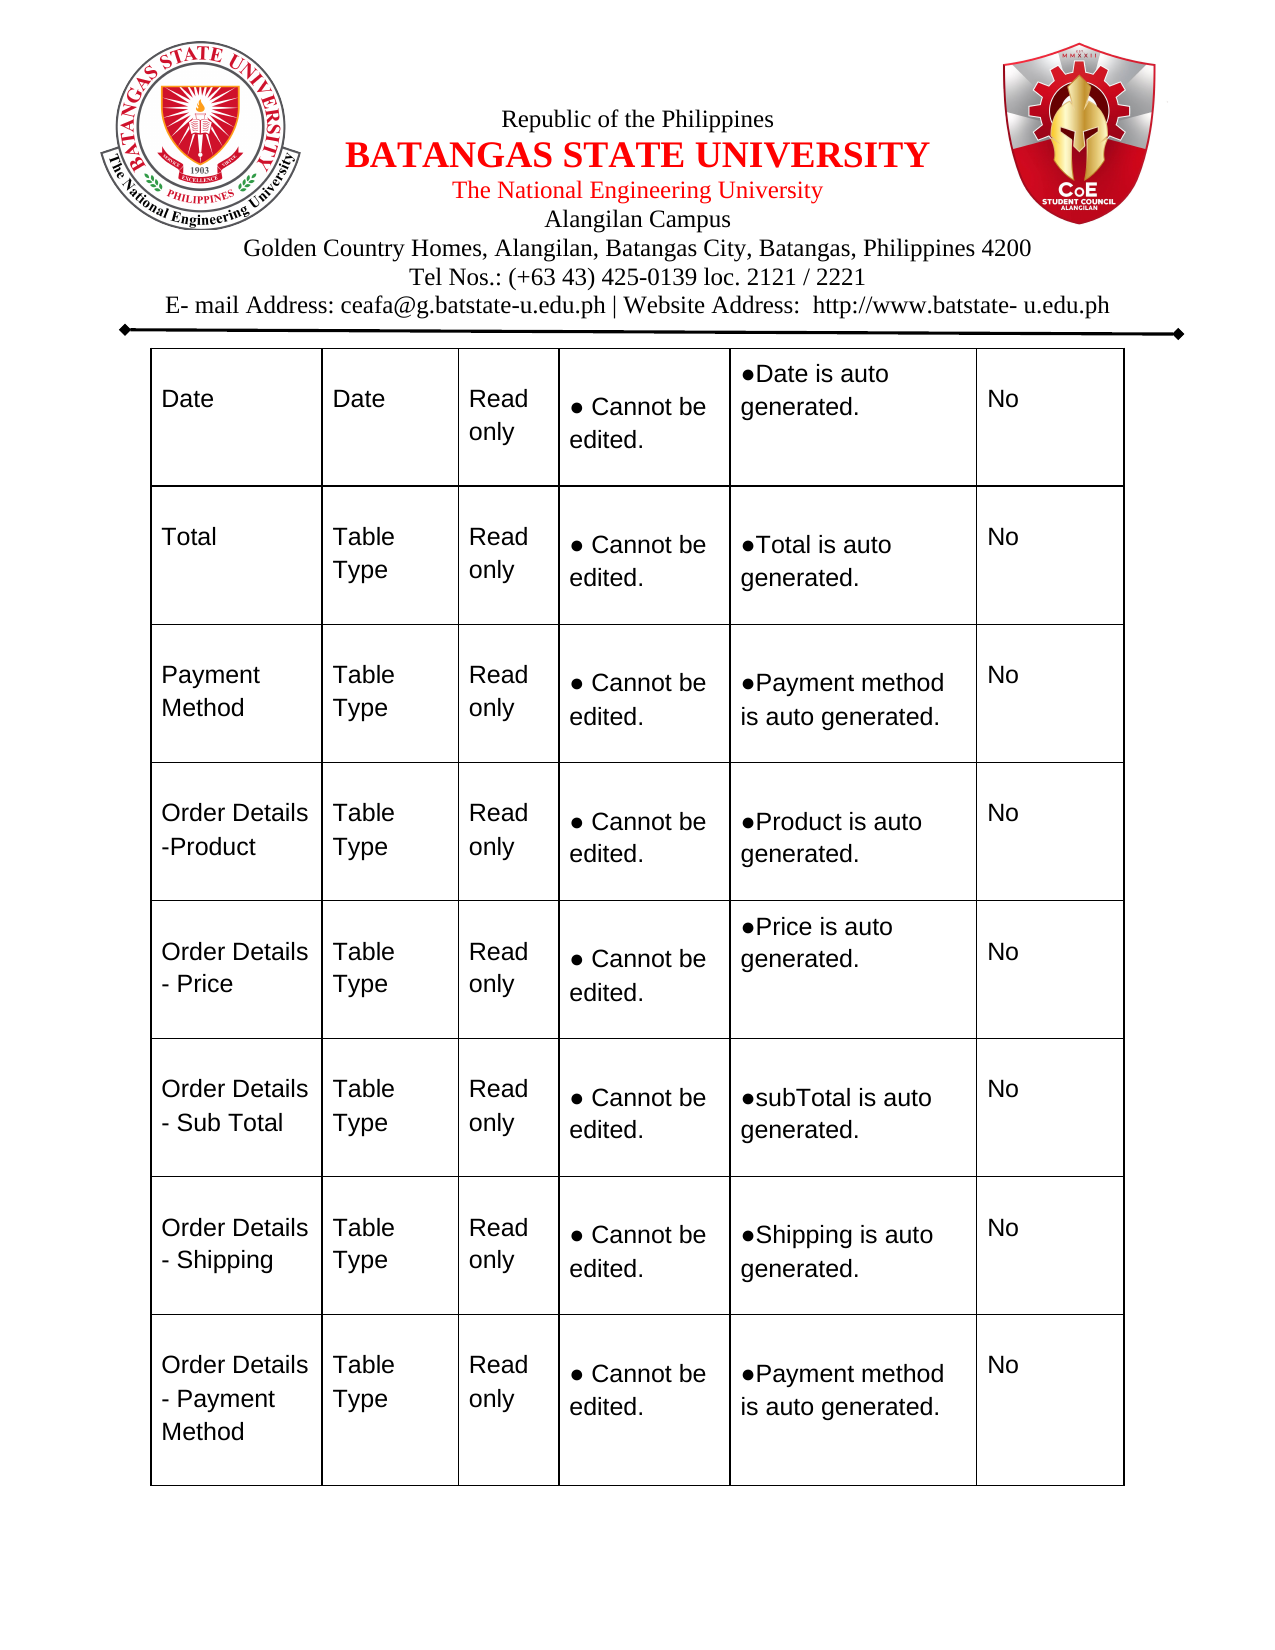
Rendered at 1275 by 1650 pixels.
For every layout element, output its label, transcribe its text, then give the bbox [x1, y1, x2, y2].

table_cell Table Type [323, 1315, 458, 1484]
table_cell No [977, 901, 1123, 1037]
table_cell No [977, 1315, 1123, 1484]
table_cell ● Cannot be edited. [560, 1177, 729, 1313]
table_cell ● Cannot be edited. [560, 1315, 729, 1484]
table_cell Order Details - Sub Total [152, 1039, 321, 1176]
table_cell ● Cannot be edited. [560, 901, 729, 1037]
table_cell Read only [459, 1039, 558, 1176]
table_cell Read only [459, 487, 558, 623]
table_cell No [977, 1039, 1123, 1176]
table_cell Total [152, 487, 321, 623]
table_cell No [977, 1177, 1123, 1313]
table_cell ● Cannot be edited. [560, 487, 729, 623]
table_cell Date [152, 349, 321, 485]
picture [957, 12, 1204, 258]
table_cell Order Details -Product [152, 763, 321, 899]
table_cell ●subTotal is auto generated. [731, 1039, 976, 1176]
table_cell Read only [459, 1315, 558, 1484]
table_cell No [977, 763, 1123, 899]
table_cell No [977, 349, 1123, 485]
table_cell ●Shipping is auto generated. [731, 1177, 976, 1313]
table_cell Date [323, 349, 458, 485]
table_cell No [977, 487, 1123, 623]
table_cell Read only [459, 349, 558, 485]
table_cell Table Type [323, 625, 458, 761]
table_cell ●Product is auto generated. [731, 763, 976, 899]
table_cell Read only [459, 1177, 558, 1313]
table_cell ●Price is auto generated. [731, 901, 976, 1037]
table_cell Table Type [323, 1039, 458, 1176]
table_cell ●Payment method is auto generated. [731, 1315, 976, 1484]
picture [100, 41, 301, 230]
table_cell ● Cannot be edited. [560, 625, 729, 761]
table_cell Read only [459, 763, 558, 899]
table_cell ●Date is auto generated. [731, 349, 976, 485]
table_cell ●Total is auto generated. [731, 487, 976, 623]
table_cell Table Type [323, 1177, 458, 1313]
table_cell Read only [459, 901, 558, 1037]
table_cell Order Details - Payment Method [152, 1315, 321, 1484]
table_cell ● Cannot be edited. [560, 1039, 729, 1176]
table_cell ● Cannot be edited. [560, 349, 729, 485]
table_cell Table Type [323, 901, 458, 1037]
table_cell Payment Method [152, 625, 321, 761]
table_cell No [977, 625, 1123, 761]
table_cell Table Type [323, 763, 458, 899]
table_cell Order Details - Shipping [152, 1177, 321, 1313]
table_cell Read only [459, 625, 558, 761]
table_cell Order Details - Price [152, 901, 321, 1037]
table_cell ●Payment method is auto generated. [731, 625, 976, 761]
table_cell ● Cannot be edited. [560, 763, 729, 899]
table_cell Table Type [323, 487, 458, 623]
